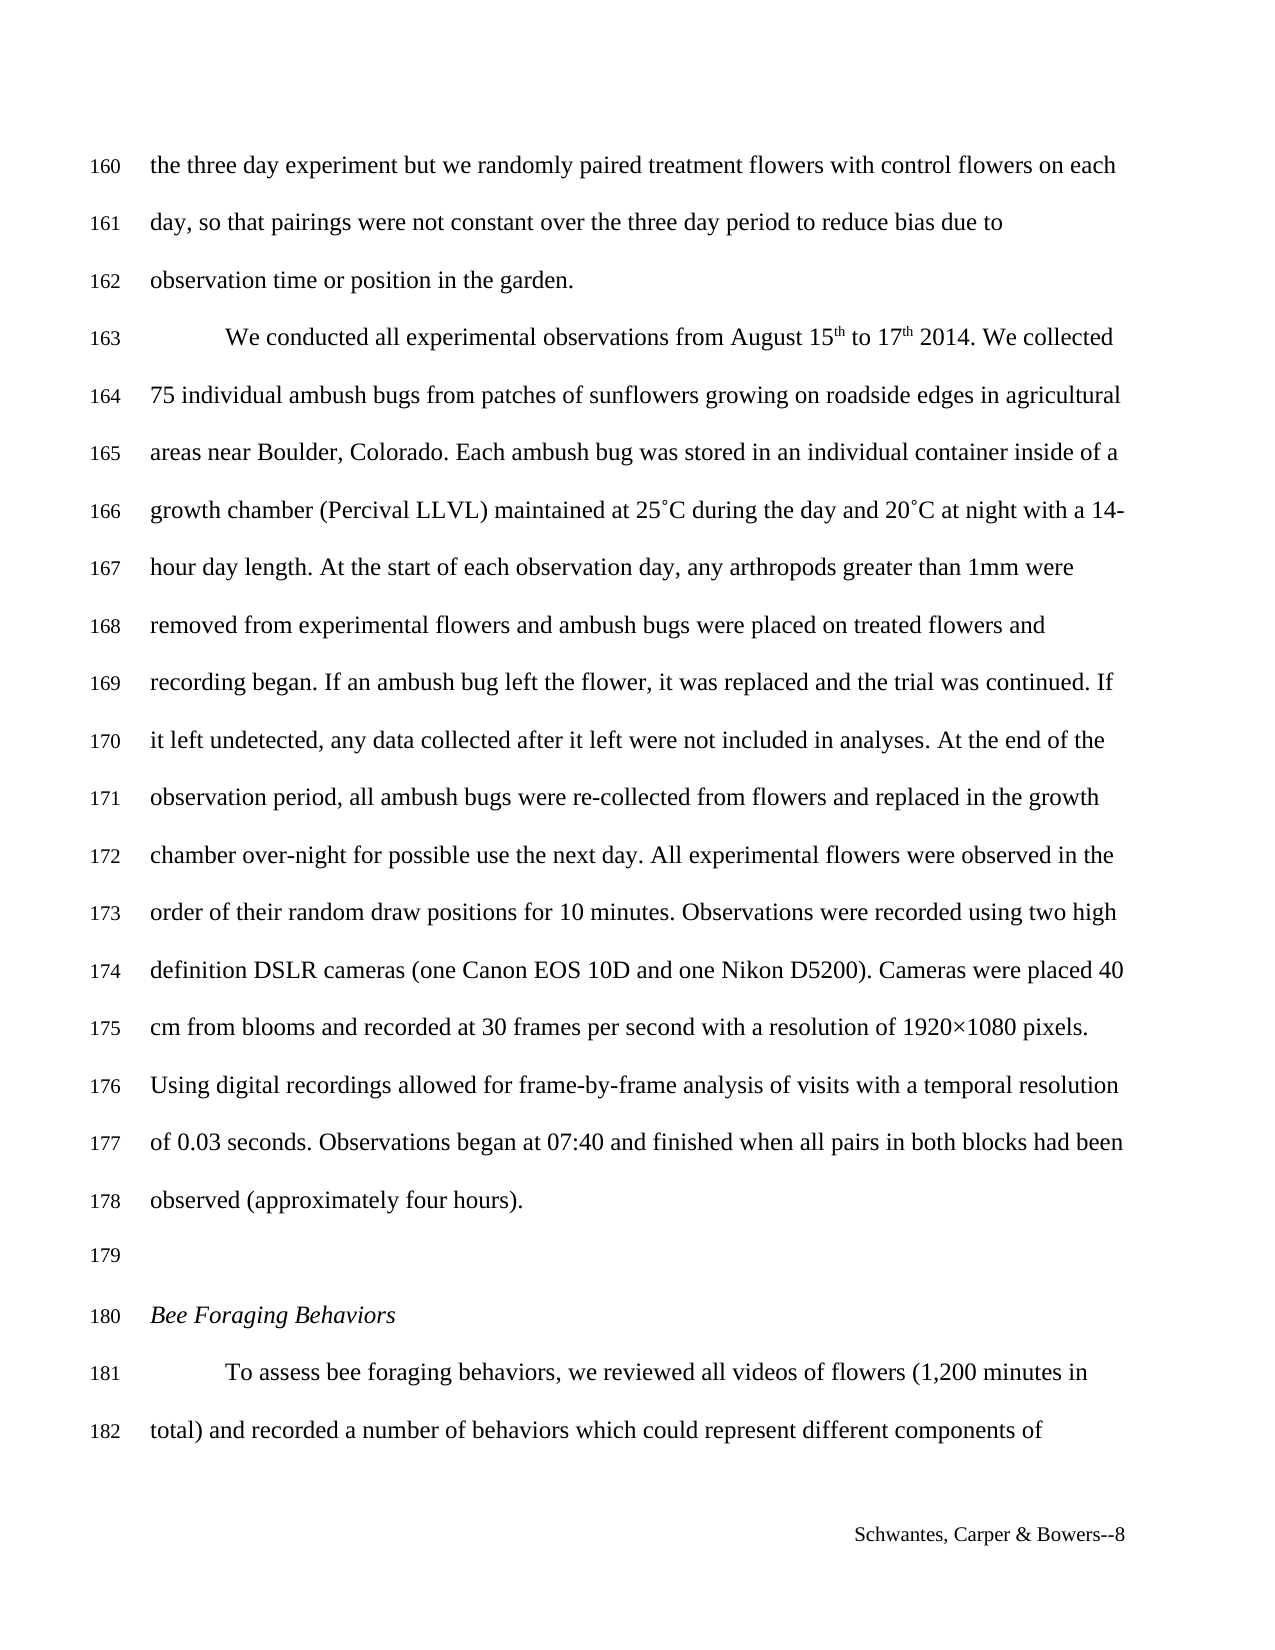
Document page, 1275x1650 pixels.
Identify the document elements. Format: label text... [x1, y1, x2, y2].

text Bee Foraging Behaviors [150, 1300, 1125, 1329]
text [150, 1357, 1125, 1444]
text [150, 150, 1125, 294]
text We conducted all experimental observations from August 15th to 17th 2014. We collected 75 individual ambush bugs from patches of sunflowers growing on roadside edges in agricultural areas near Boulder, Colorado. Each ambush bug was stored in an individual container inside of a growth chamber (Percival LLVL) maintained at 25˚C during the day and 20˚C at night with a 14-hour day length. At the start of each observation day, any arthropods greater than 1mm were removed from experimental flowers and ambush bugs were placed on treated flowers and recording began. If an ambush bug left the flower, it was replaced and the trial was continued. If it left undetected, any data collected after it left were not included in analyses. At the end of the observation period, all ambush bugs were re-collected from flowers and replaced in the growth chamber over-night for possible use the next day. All experimental flowers were observed in the order of their random draw positions for 10 minutes. Observations were recorded using two high definition DSLR cameras (one Canon EOS 10D and one Nikon D5200). Cameras were placed 40 cm from blooms and recorded at 30 frames per second with a resolution of 1920×1080 pixels. Using digital recordings allowed for frame-by-frame analysis of visits with a temporal resolution of 0.03 seconds. Observations began at 07:40 and finished when all pairs in both blocks had been observed (approximately four hours). [150, 322, 1125, 1214]
